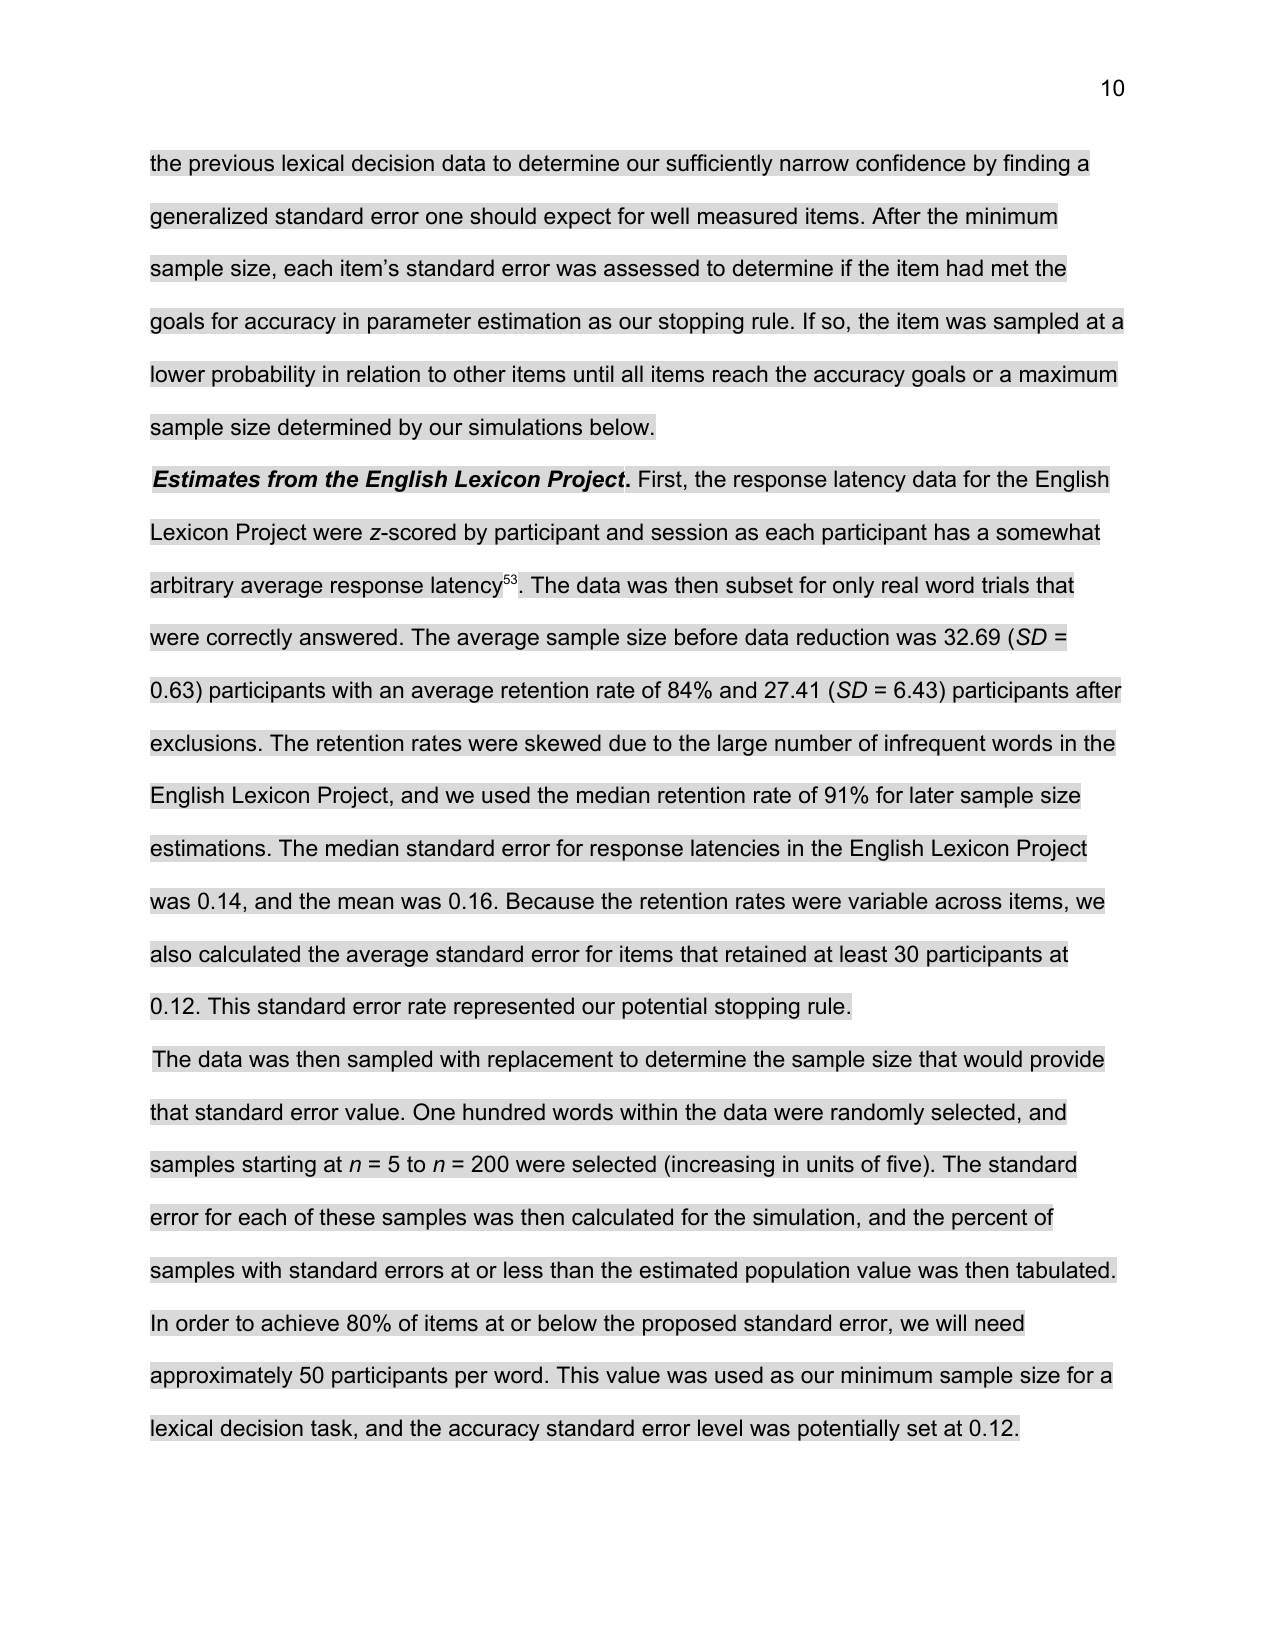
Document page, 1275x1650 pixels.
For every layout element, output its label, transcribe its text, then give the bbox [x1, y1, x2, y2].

text The data was then sampled with replacement to determine the sample size that would provide that standard error value. One hundred words within the data were randomly selected, and samples starting at n = 5 to n = 200 were selected (increasing in units of five). The standard error for each of these samples was then calculated for the simulation, and the percent of samples with standard errors at or less than the estimated population value was then tabulated. In order to achieve 80% of items at or below the proposed standard error, we will need approximately 50 participants per word. This value was used as our minimum sample size for a lexical decision task, and the accuracy standard error level was potentially set at 0.12. [150, 1046, 1125, 1441]
text Estimates from the English Lexicon Project. First, the response latency data for the English Lexicon Project were z-scored by participant and session as each participant has a somewhat arbitrary average response latency53. The data was then subset for only real word trials that were correctly answered. The average sample size before data reduction was 32.69 (SD = 0.63) participants with an average retention rate of 84% and 27.41 (SD = 6.43) participants after exclusions. The retention rates were skewed due to the large number of infrequent words in the English Lexicon Project, and we used the median retention rate of 91% for later sample size estimations. The median standard error for response latencies in the English Lexicon Project was 0.14, and the mean was 0.16. Because the retention rates were variable across items, we also calculated the average standard error for items that retained at least 30 participants at 0.12. This standard error rate represented our potential stopping rule. [150, 466, 1125, 1020]
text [150, 150, 1125, 440]
